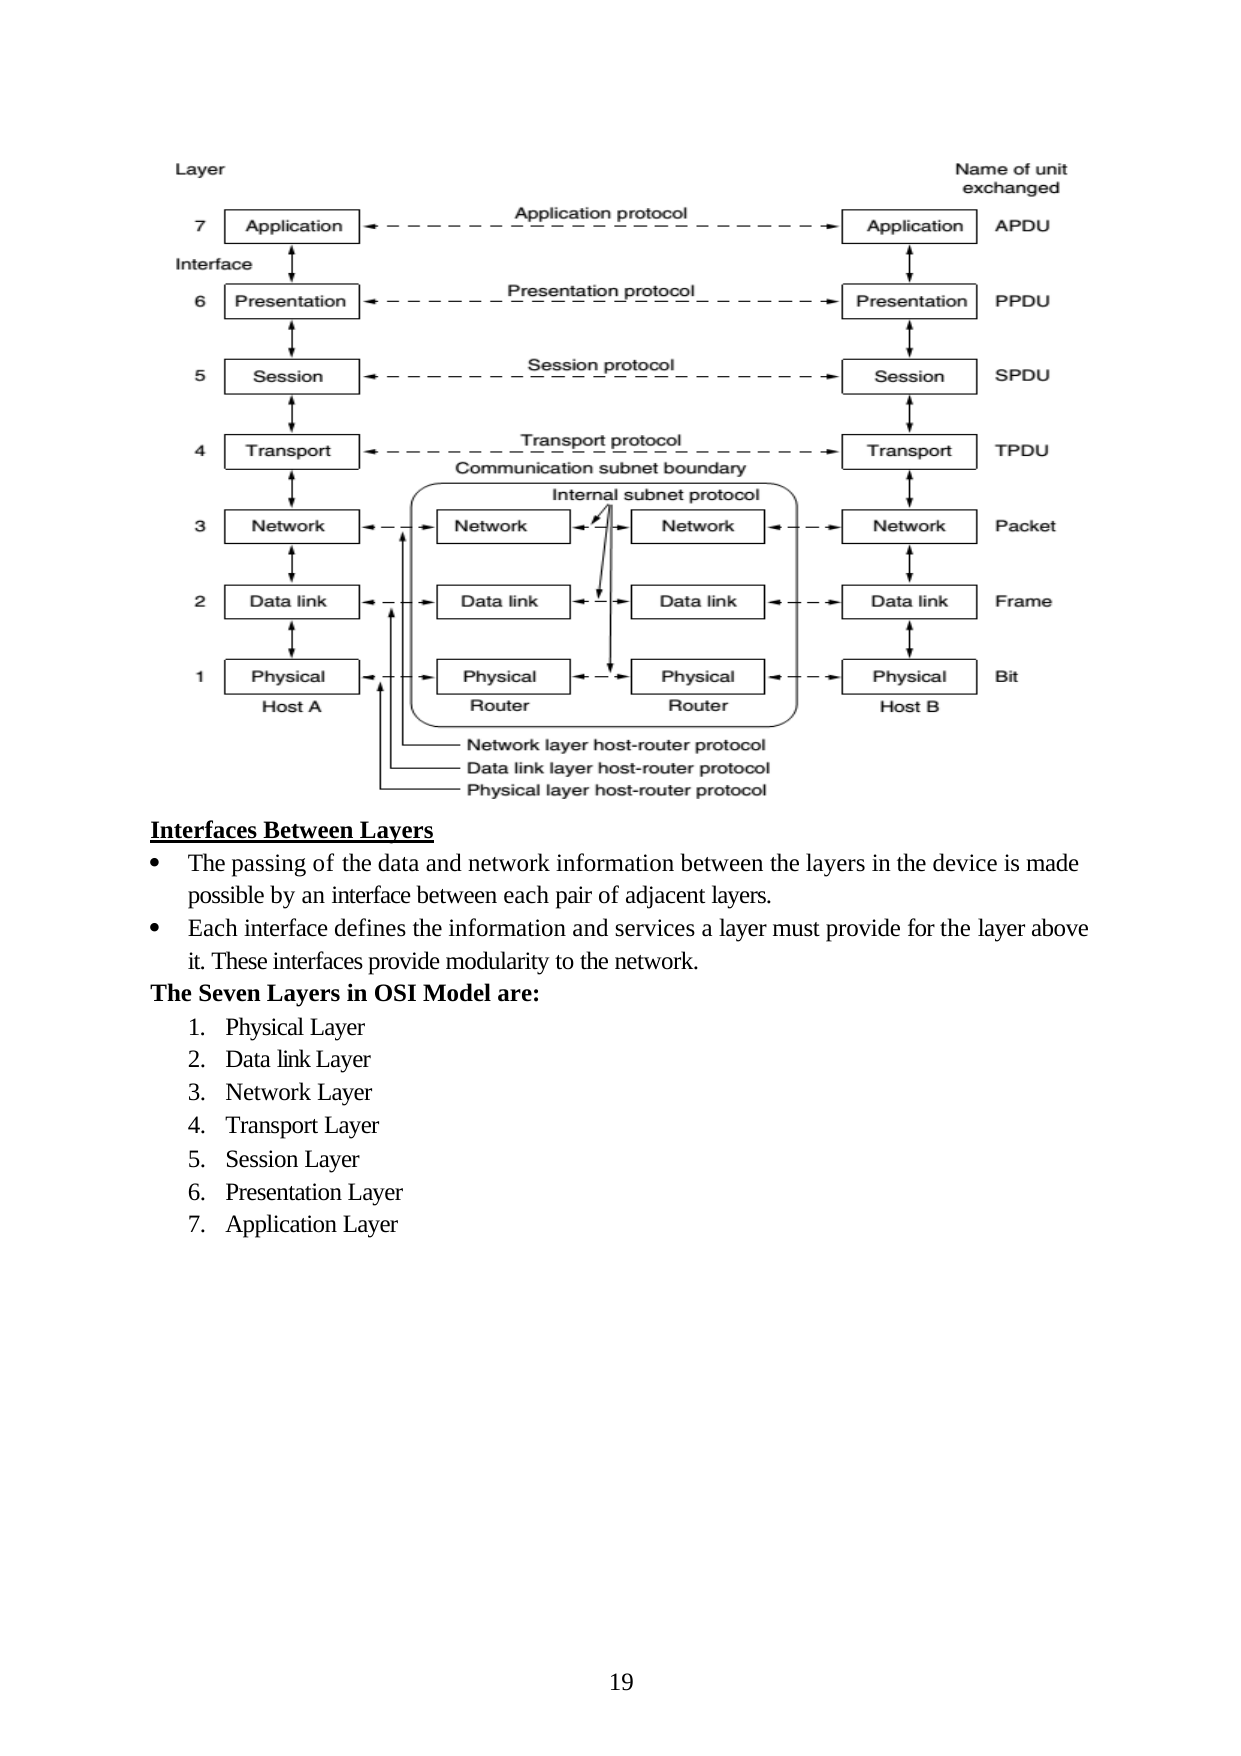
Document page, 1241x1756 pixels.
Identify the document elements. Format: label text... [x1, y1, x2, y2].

picture [175, 163, 1069, 799]
list Network Layer [188, 1077, 1219, 1106]
list Data link Layer [188, 1044, 1219, 1073]
list The passing of the data and network information between the layers in the device is made possible by an interface between each pair of adjacent layers. [150, 848, 1088, 909]
subtitle The Seven Layers in OSI Model are: [150, 980, 1219, 1007]
list Session Layer [188, 1144, 1219, 1173]
list Physical Layer [188, 1012, 1219, 1040]
list Each interface defines the information and services a layer must provide for the layer above it. These interfaces provide modularity to the network. [150, 913, 1089, 975]
subtitle Interfaces Between Layers [150, 815, 1219, 844]
list Transport Layer [188, 1110, 1219, 1139]
list Presentation Layer [188, 1177, 1219, 1206]
list Application Layer [188, 1209, 1219, 1237]
